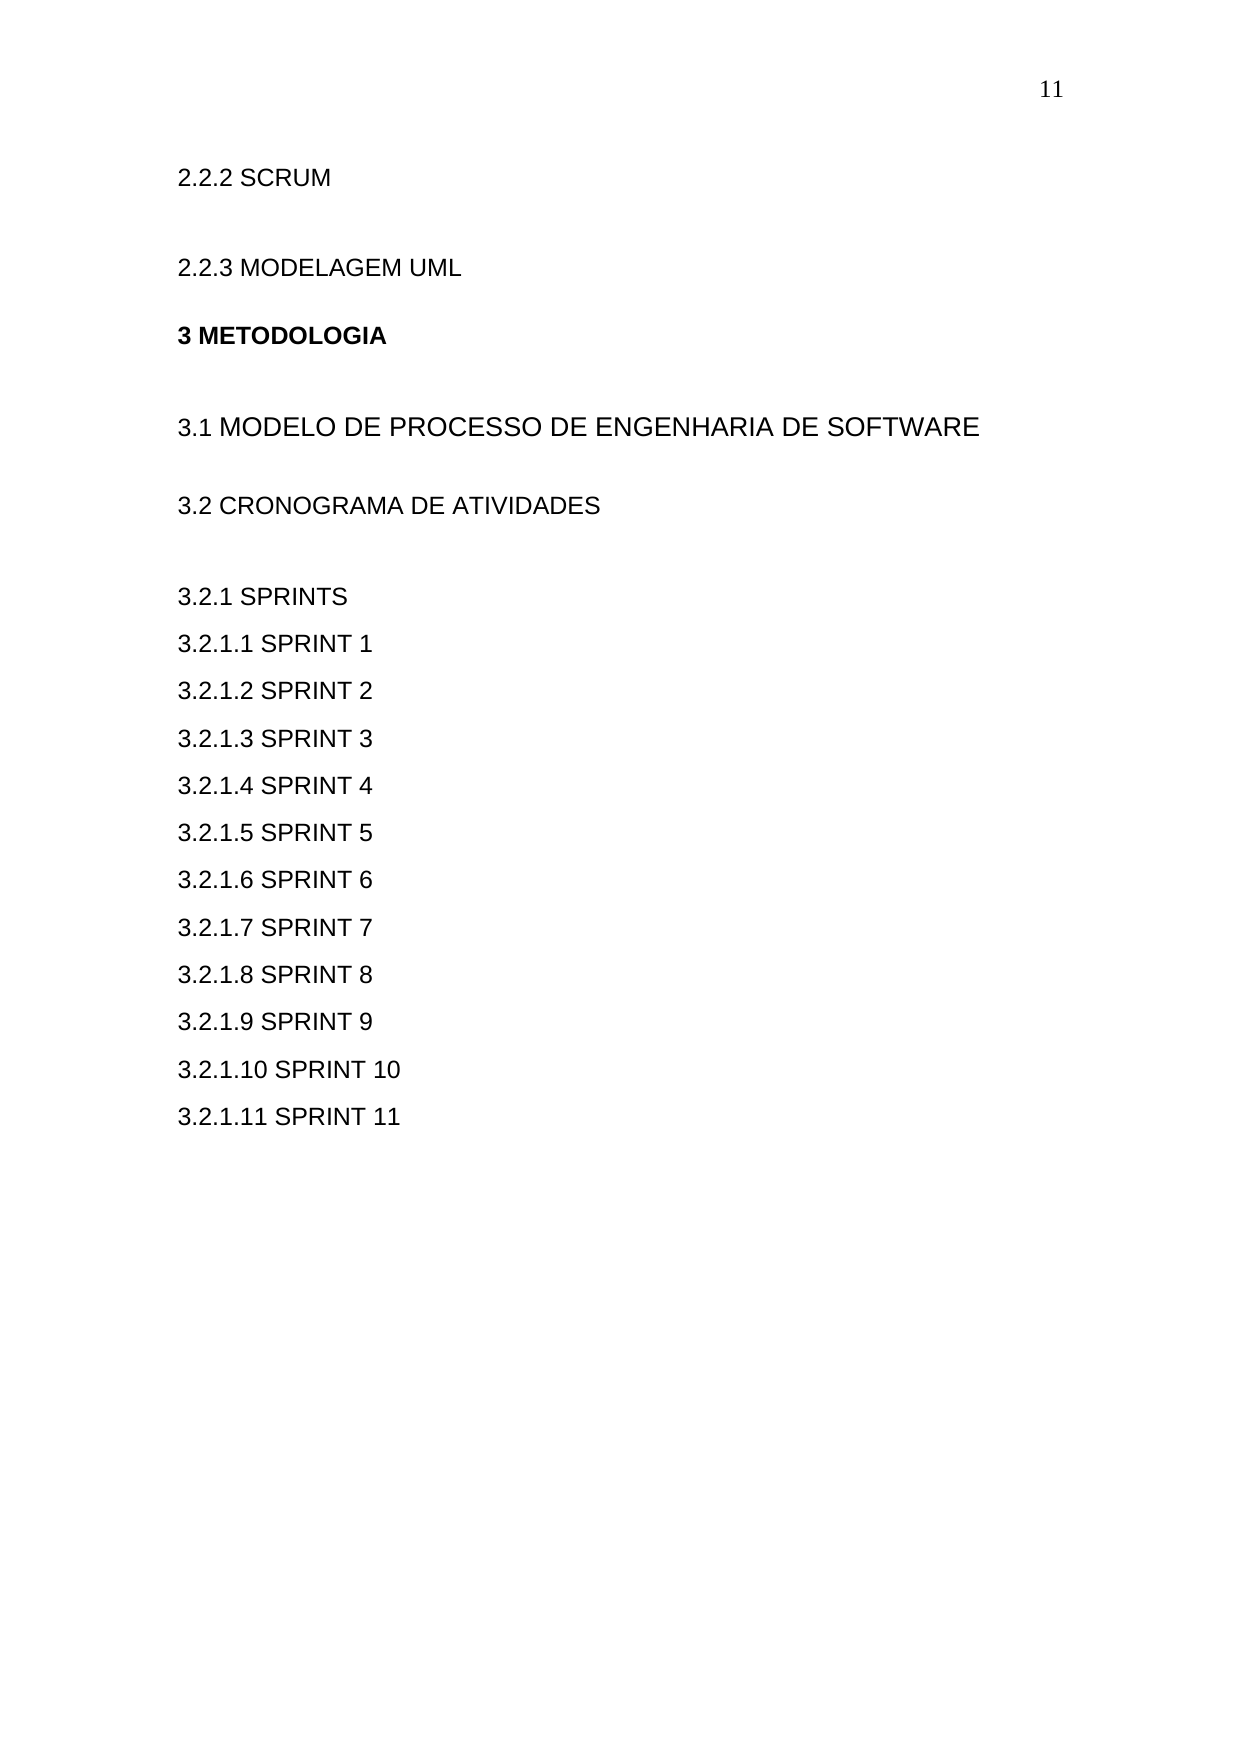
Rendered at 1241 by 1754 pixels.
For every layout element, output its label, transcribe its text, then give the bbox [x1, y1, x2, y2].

subtitle 2.2.2 SCRUM [177, 162, 1064, 191]
subtitle 3.2.1 SPRINTS [177, 582, 1064, 610]
subtitle 2.2.3 MODELAGEM UML [177, 253, 1064, 282]
subtitle 3.1 MODELO DE PROCESSO DE ENGENHARIA DE SOFTWARE [177, 411, 1064, 443]
subtitle 3.2.1.1 SPRINT 1 [177, 629, 1064, 658]
subtitle 3.2.1.3 SPRINT 3 [177, 723, 1064, 752]
subtitle 3.2.1.5 SPRINT 5 [177, 818, 1064, 847]
subtitle 3.2.1.10 SPRINT 10 [177, 1054, 1064, 1083]
subtitle 3.2.1.4 SPRINT 4 [177, 771, 1064, 799]
subtitle 3.2.1.7 SPRINT 7 [177, 913, 1064, 941]
subtitle 3.2.1.9 SPRINT 9 [177, 1007, 1064, 1036]
subtitle 3.2.1.11 SPRINT 11 [177, 1102, 1064, 1131]
subtitle 3 METODOLOGIA [177, 321, 1064, 350]
subtitle 3.2.1.6 SPRINT 6 [177, 865, 1064, 894]
subtitle 3.2.1.8 SPRINT 8 [177, 960, 1064, 989]
subtitle 3.2 CRONOGRAMA DE ATIVIDADES [177, 491, 1064, 520]
subtitle 3.2.1.2 SPRINT 2 [177, 676, 1064, 705]
